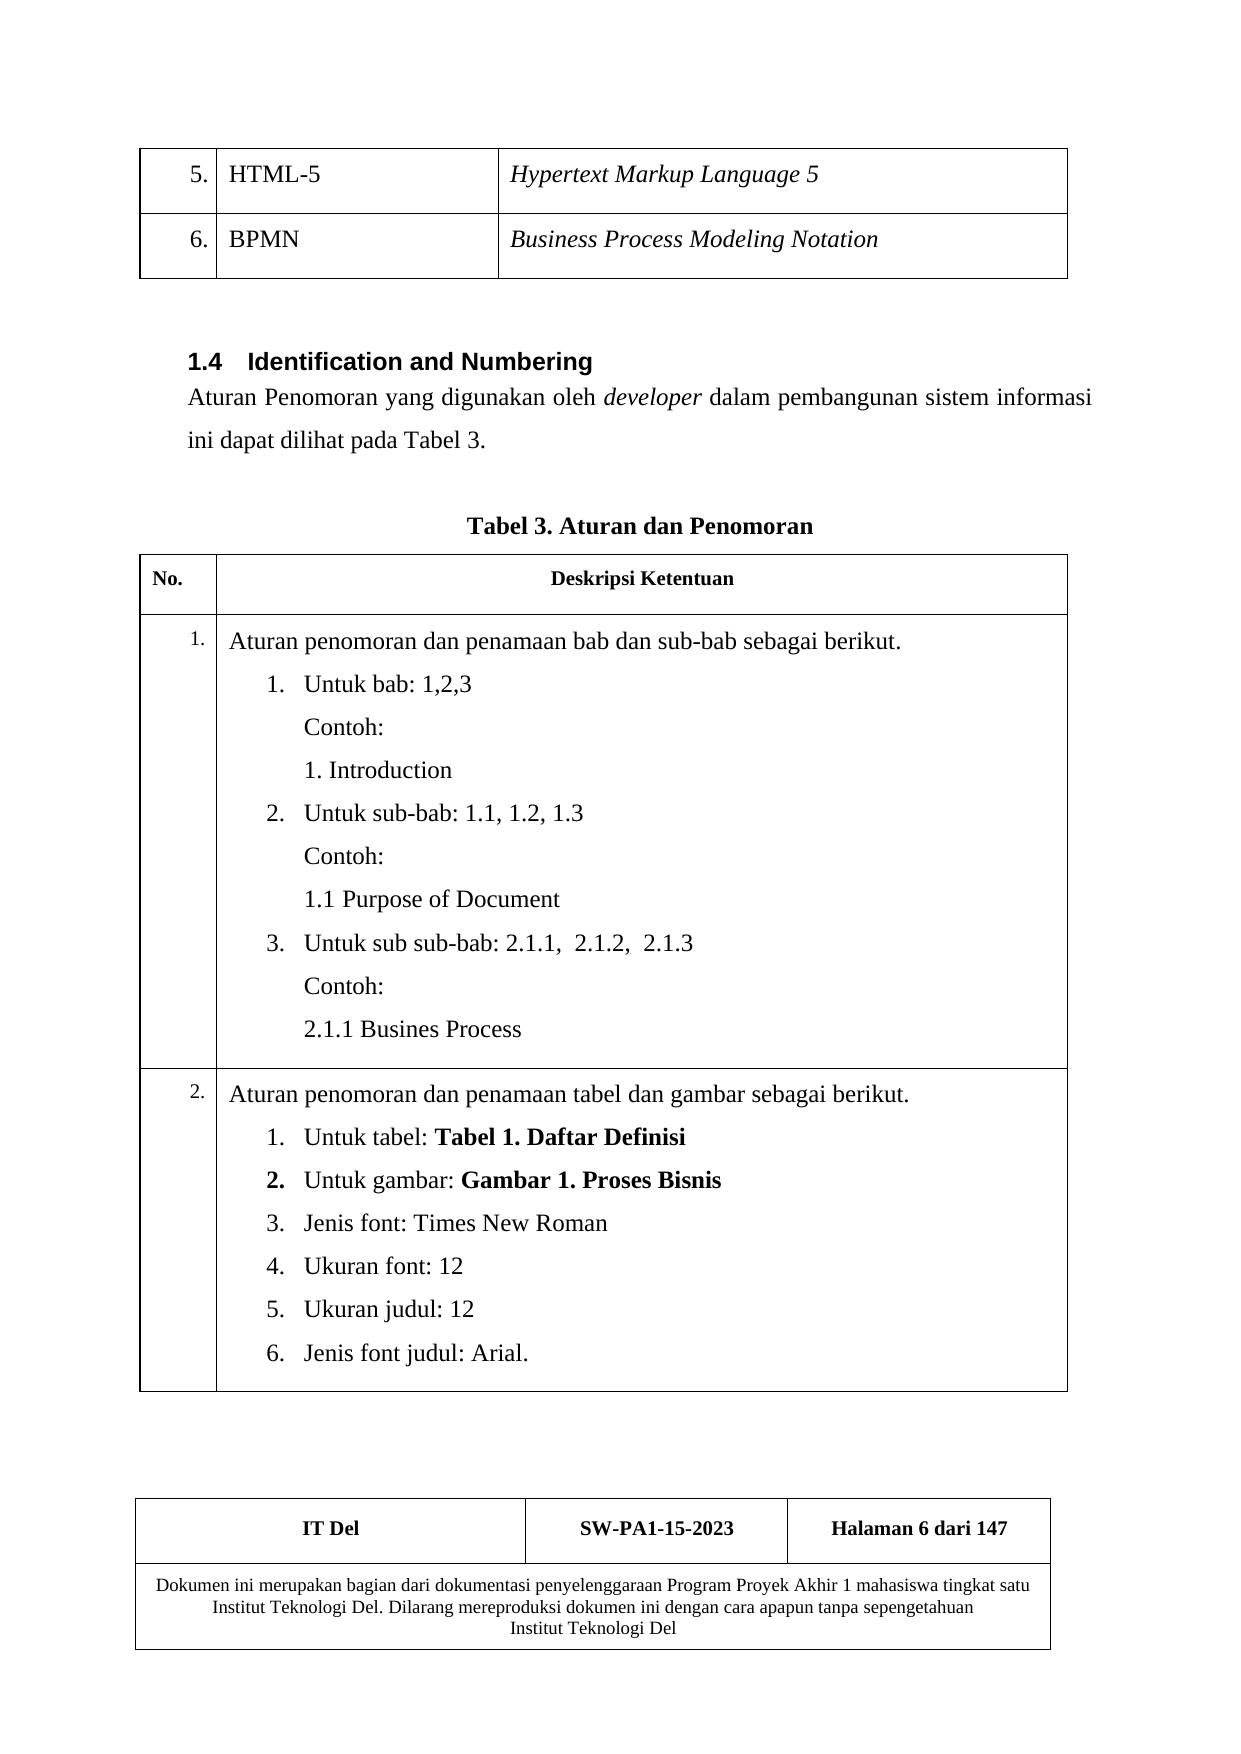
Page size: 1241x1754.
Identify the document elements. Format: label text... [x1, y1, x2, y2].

subtitle Identification and Numbering [187, 347, 1092, 375]
table_cell [141, 1069, 216, 1391]
table_cell Hypertext Markup Language 5 [499, 149, 1067, 213]
text Tabel 3. Aturan dan Penomoran [187, 511, 1092, 540]
table_cell Aturan penomoran dan penamaan bab dan sub-bab sebagai berikut. Untuk bab: 1,2,3 Contoh: 1. Introduction Untuk sub-bab: 1.1, 1.2, 1.3 Contoh: Purpose of Document Untuk sub sub-bab: 2.1.1, 2.1.2, 2.1.3 Contoh: 2.1.1 Busines Process [217, 615, 1067, 1067]
table_cell [141, 615, 216, 1067]
table_header Deskripsi Ketentuan [217, 555, 1067, 614]
table_cell [141, 149, 216, 213]
table_cell HTML-5 [217, 149, 498, 213]
table_cell [141, 214, 216, 277]
table_cell Aturan penomoran dan penamaan tabel dan gambar sebagai berikut. Untuk tabel: Tabel 1. Daftar Definisi Untuk gambar: Gambar 1. Proses Bisnis Jenis font: Times New Roman Ukuran font: 12 Ukuran judul: 12 Jenis font judul: Arial. [217, 1069, 1067, 1391]
text Aturan Penomoran yang digunakan oleh developer dalam pembangunan sistem informasi ini dapat dilihat pada Tabel 3. [187, 382, 1092, 453]
table_header No. [141, 555, 216, 614]
table_cell Business Process Modeling Notation [499, 214, 1067, 277]
table_cell BPMN [217, 214, 498, 277]
